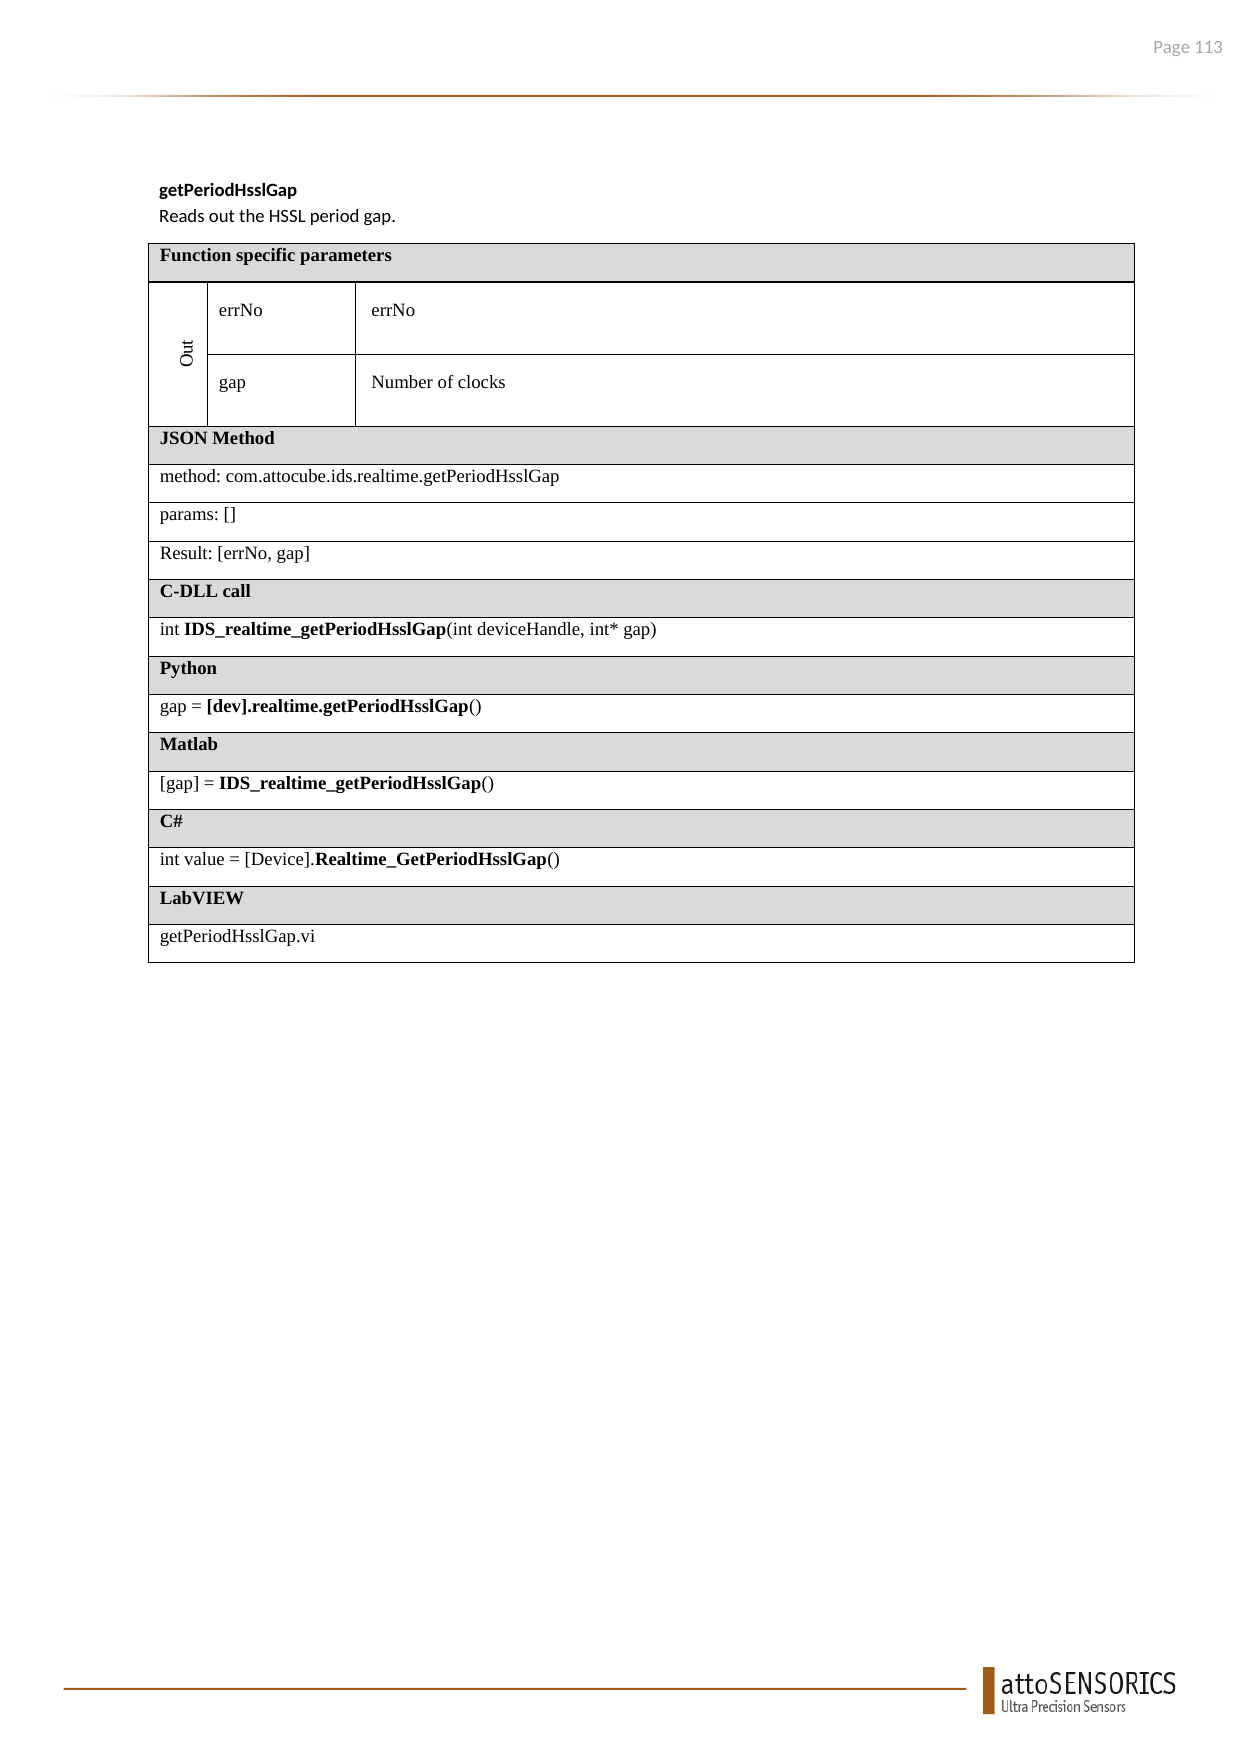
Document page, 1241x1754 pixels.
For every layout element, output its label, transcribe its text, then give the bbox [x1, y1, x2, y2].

table_cell Number of clocks [356, 355, 1134, 426]
table_header LabVIEW [149, 887, 1134, 924]
table_header [gap] = IDS_realtime_getPeriodHsslGap() [149, 772, 1134, 809]
table_cell params: [] [149, 503, 1134, 541]
table_header Matlab [149, 733, 1134, 771]
table_header errNo [208, 283, 355, 353]
table_cell gap [208, 355, 355, 426]
table_header C# [149, 810, 1134, 847]
table_cell Result: [errNo, gap] [149, 542, 1134, 579]
table_header int value = [Device].Realtime_GetPeriodHsslGap() [149, 848, 1134, 886]
table_header Function specific parameters [149, 244, 1134, 281]
table_header C-DLL call [149, 580, 1134, 617]
table_header getPeriodHsslGap.vi [149, 925, 1134, 962]
table_header Out [149, 283, 207, 426]
picture [63, 1666, 1214, 1715]
table_header errNo [356, 283, 1134, 353]
table_header JSON Method [149, 427, 1134, 464]
table_header int IDS_realtime_getPeriodHsslGap(int deviceHandle, int* gap) [149, 618, 1134, 656]
table_header gap = [dev].realtime.getPeriodHsslGap() [149, 695, 1134, 732]
table_header method: com.attocube.ids.realtime.getPeriodHsslGap [149, 465, 1134, 502]
picture [46, 84, 1228, 110]
table_header getPeriodHsslGap Reads out the HSSL period gap. [148, 178, 1134, 243]
table_header Python [149, 657, 1134, 694]
